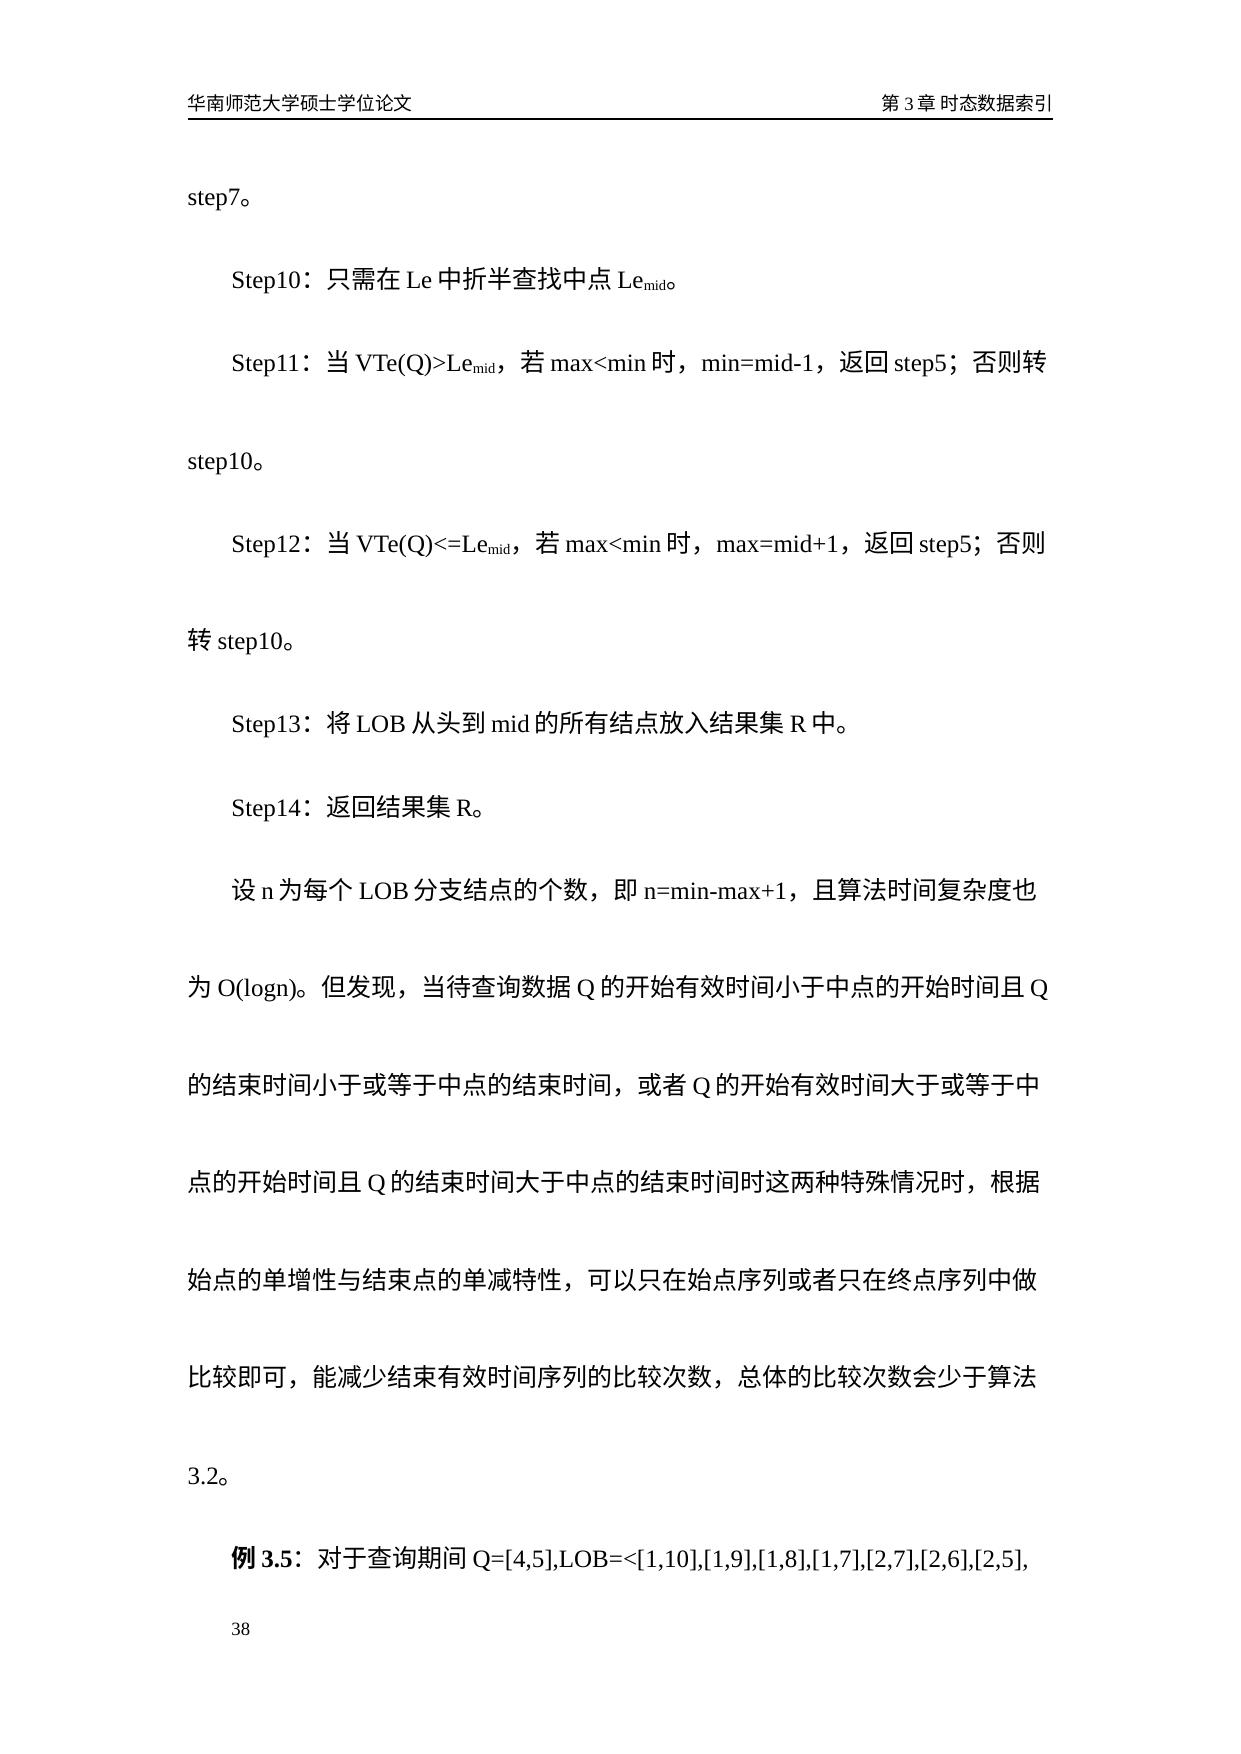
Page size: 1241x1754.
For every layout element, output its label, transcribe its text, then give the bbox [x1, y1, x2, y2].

text Step13：将LOB从头到mid的所有结点放入结果集R中。 [187, 689, 1053, 754]
text Step14：返回结果集R。 [187, 773, 1053, 838]
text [187, 162, 1053, 227]
text Step10：只需在Le中折半查找中点Lemid。 [187, 245, 1053, 310]
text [187, 1524, 1053, 1589]
text Step12：当VTe(Q)<=Lemid，若max<min时，max=mid+1，返回step5；否则转step10。 [187, 509, 1053, 671]
text Step11：当VTe(Q)>Lemid，若max<min时，min=mid-1，返回step5；否则转step10。 [187, 328, 1053, 491]
text 设n为每个LOB分支结点的个数，即n=min-max+1，且算法时间复杂度也为O(logn)。但发现，当待查询数据Q的开始有效时间小于中点的开始时间且Q的结束时间小于或等于中点的结束时间，或者Q的开始有效时间大于或等于中点的开始时间且Q的结束时间大于中点的结束时间时这两种特殊情况时，根据始点的单增性与结束点的单减特性，可以只在始点序列或者只在终点序列中做比较即可，能减少结束有效时间序列的比较次数，总体的比较次数会少于算法3.2。 [187, 856, 1053, 1506]
